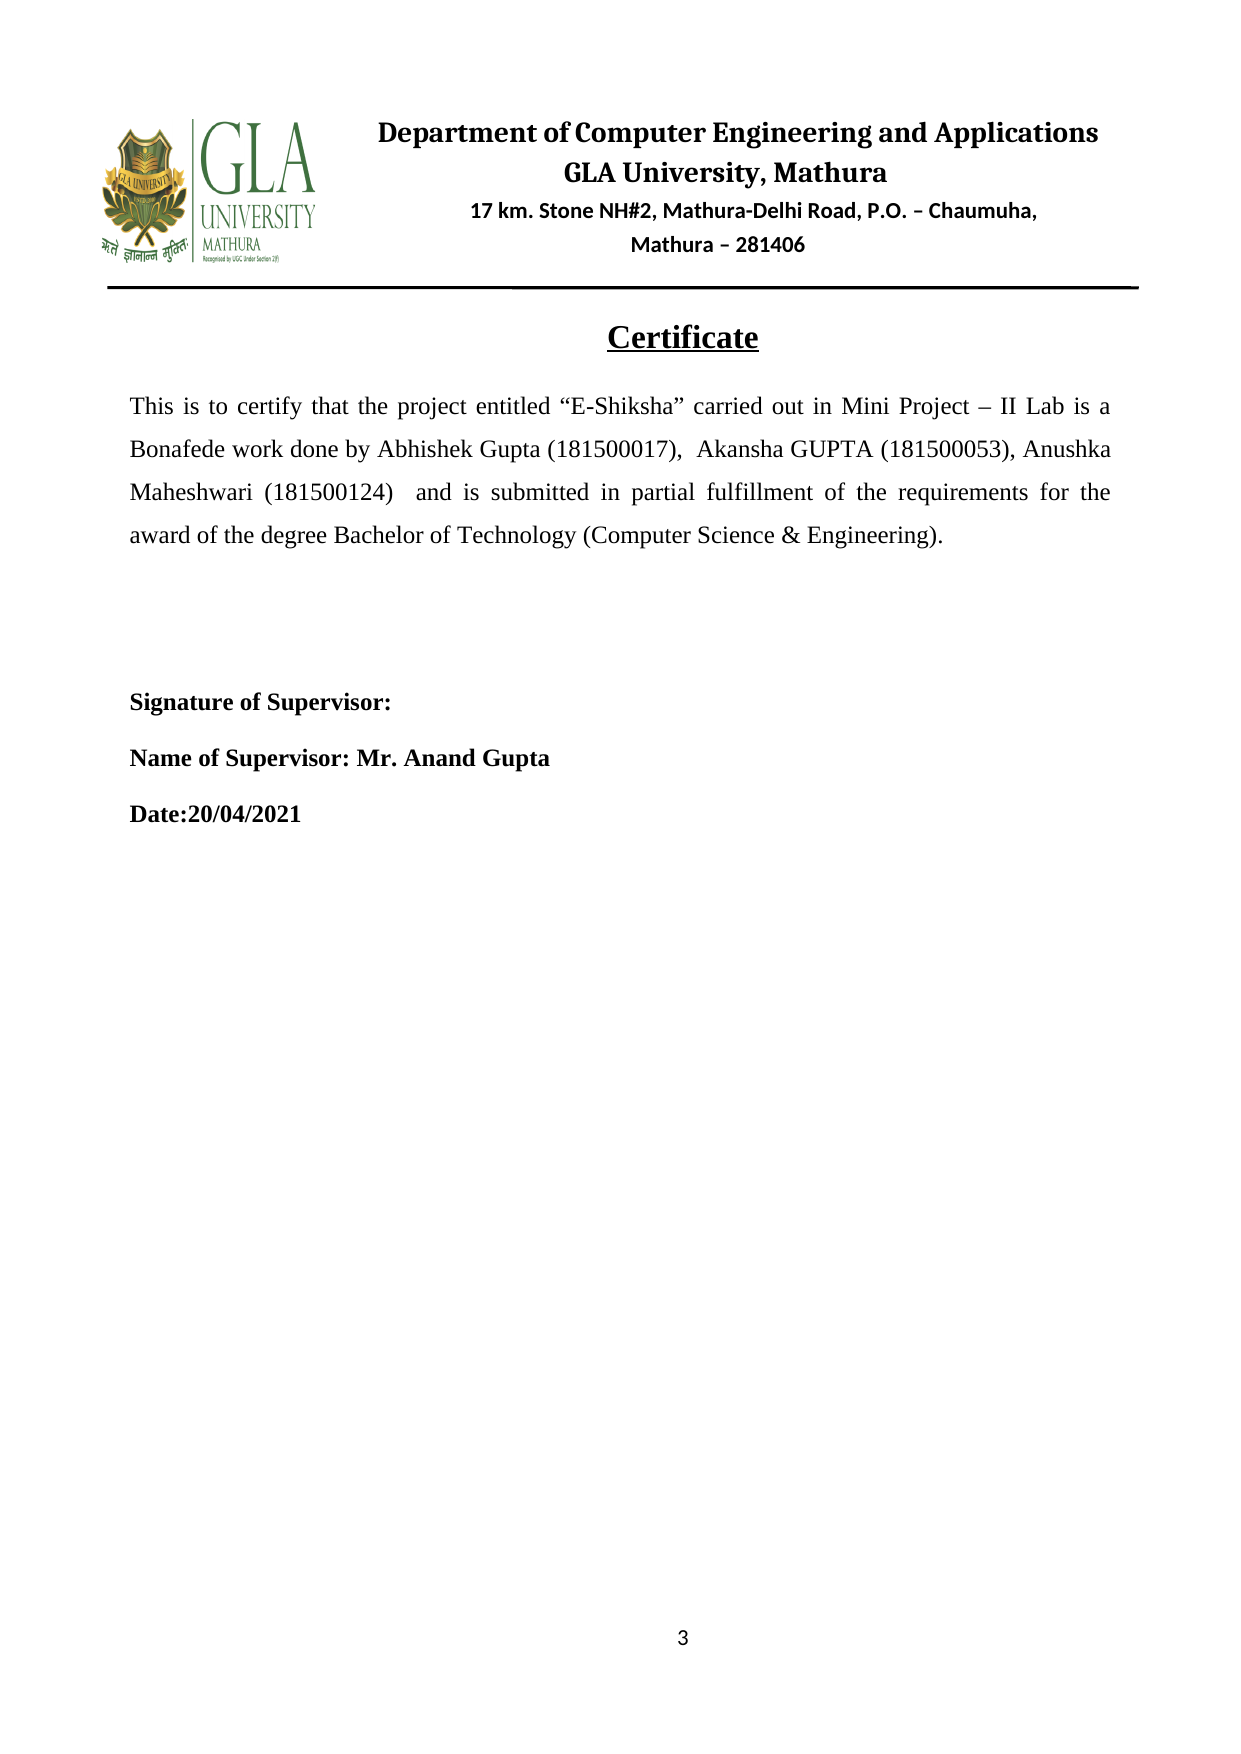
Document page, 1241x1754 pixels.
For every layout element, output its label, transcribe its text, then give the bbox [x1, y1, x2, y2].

text This is to certify that the project entitled “E-Shiksha” carried out in Mini Project – II Lab is a Bonafede work done by Abhishek Gupta (181500017), Akansha GUPTA (181500053), Anushka Maheshwari (181500124) and is submitted in partial fulfillment of the requirements for the award of the degree Bachelor of Technology (Computer Science & Engineering). [129, 391, 1112, 549]
text Name of Supervisor: Mr. Anand Gupta [129, 743, 1236, 772]
text Certificate [129, 317, 1236, 355]
text Date:20/04/2021 [129, 799, 1236, 827]
picture [101, 119, 316, 263]
text Signature of Supervisor: [129, 687, 1236, 716]
